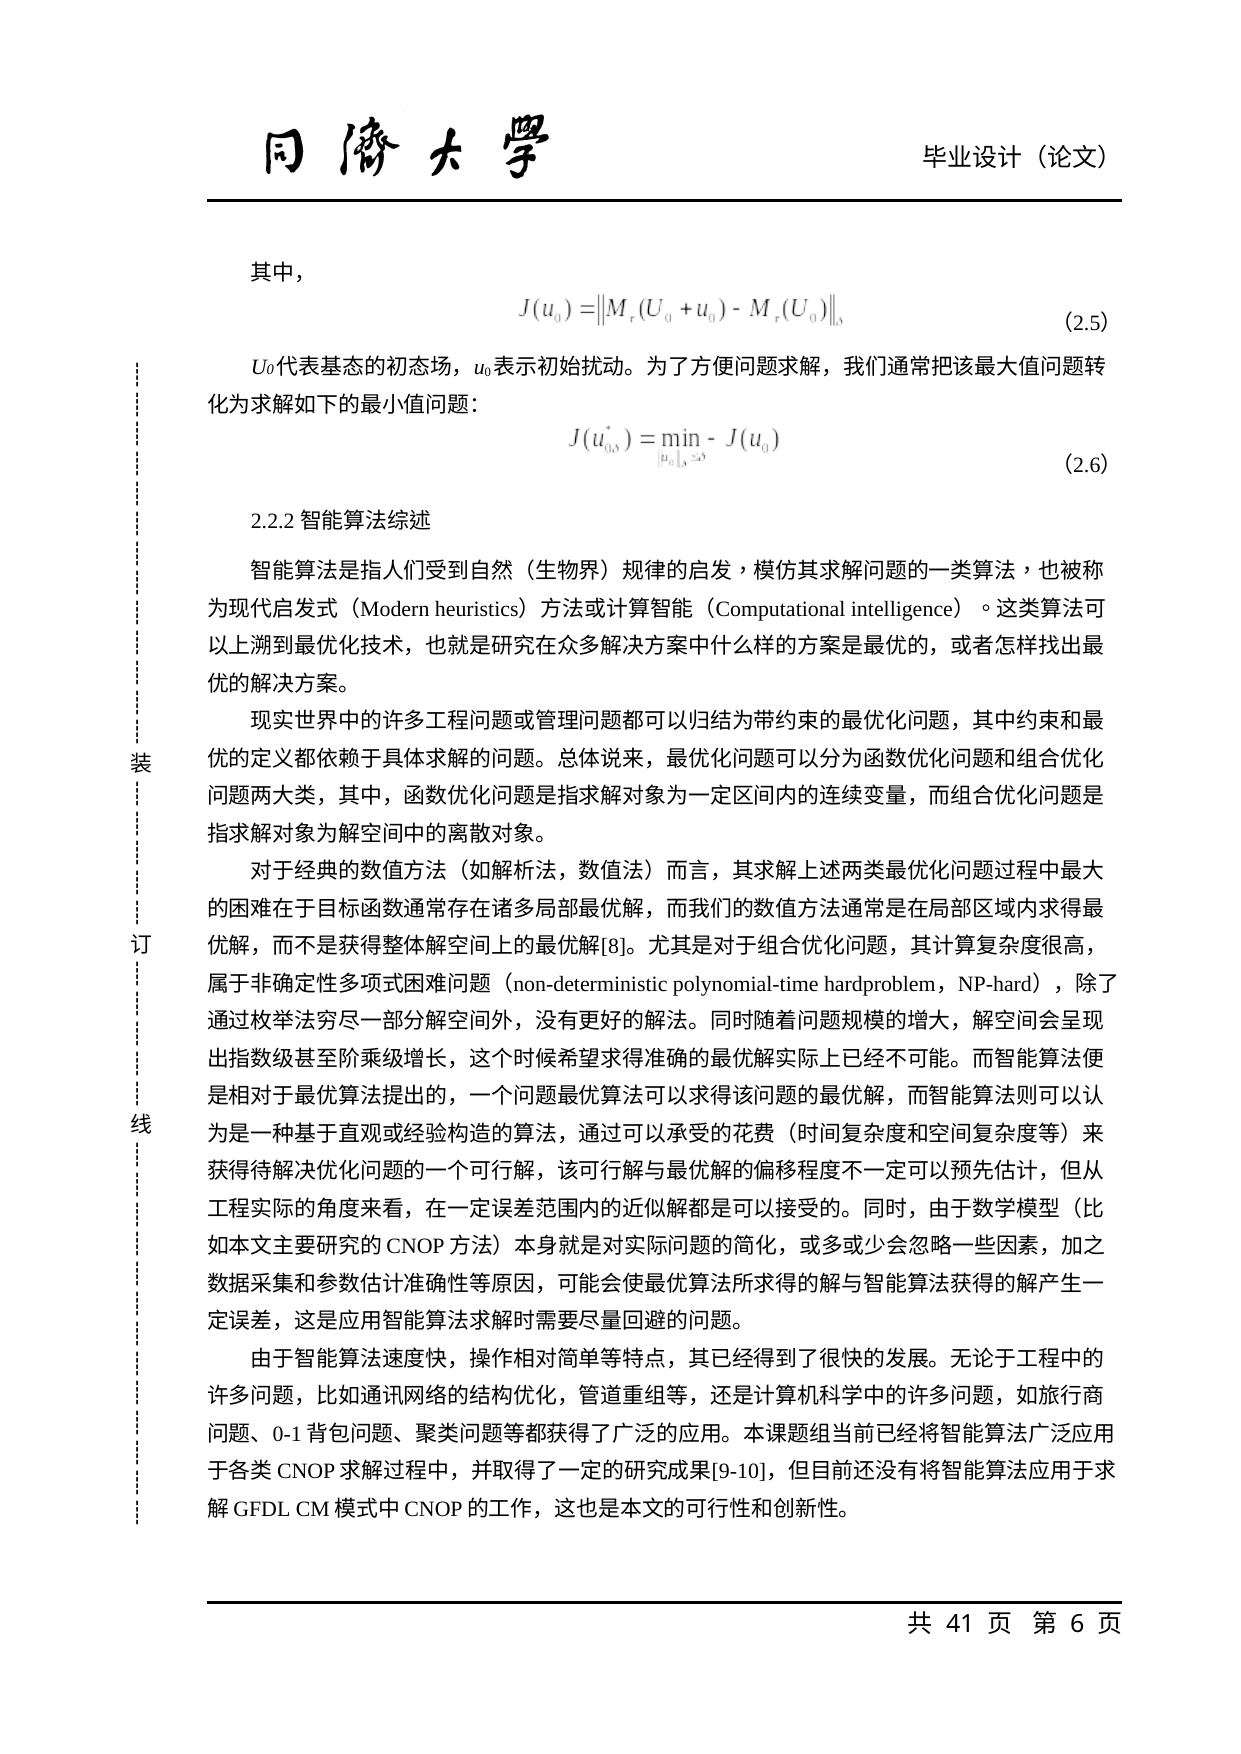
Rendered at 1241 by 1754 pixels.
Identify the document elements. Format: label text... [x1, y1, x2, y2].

text （2.5） [207, 288, 1122, 337]
text 智能算法是指人们受到自然（生物界）规律的启发，模仿其求解问题的一类算法，也被称为现代启发式（Modern heuristics）方法或计算智能（Computational intelligence）。这类算法可以上溯到最优化技术，也就是研究在众多解决方案中什么样的方案是最优的，或者怎样找出最优的解决方案。 [207, 549, 1122, 699]
subtitle 2.2.2 智能算法综述 [207, 499, 1122, 536]
text 现实世界中的许多工程问题或管理问题都可以归结为带约束的最优化问题，其中约束和最优的定义都依赖于具体求解的问题。总体说来，最优化问题可以分为函数优化问题和组合优化问题两大类，其中，函数优化问题是指求解对象为一定区间内的连续变量，而组合优化问题是指求解对象为解空间中的离散对象。 [207, 699, 1122, 849]
text 对于经典的数值方法（如解析法，数值法）而言，其求解上述两类最优化问题过程中最大的困难在于目标函数通常存在诸多局部最优解，而我们的数值方法通常是在局部区域内求得最优解，而不是获得整体解空间上的最优解[8]。尤其是对于组合优化问题，其计算复杂度很高，属于非确定性多项式困难问题（non-deterministic polynomial-time hardproblem，NP-hard），除了通过枚举法穷尽一部分解空间外，没有更好的解法。同时随着问题规模的增大，解空间会呈现出指数级甚至阶乘级增长，这个时候希望求得准确的最优解实际上已经不可能。而智能算法便是相对于最优算法提出的，一个问题最优算法可以求得该问题的最优解，而智能算法则可以认为是一种基于直观或经验构造的算法，通过可以承受的花费（时间复杂度和空间复杂度等）来获得待解决优化问题的一个可行解，该可行解与最优解的偏移程度不一定可以预先估计，但从工程实际的角度来看，在一定误差范围内的近似解都是可以接受的。同时，由于数学模型（比如本文主要研究的CNOP方法）本身就是对实际问题的简化，或多或少会忽略一些因素，加之数据采集和参数估计准确性等原因，可能会使最优算法所求得的解与智能算法获得的解产生一定误差，这是应用智能算法求解时需要尽量回避的问题。 [207, 849, 1122, 1336]
text 由于智能算法速度快，操作相对简单等特点，其已经得到了很快的发展。无论于工程中的许多问题，比如通讯网络的结构优化，管道重组等，还是计算机科学中的许多问题，如旅行商问题、0-1背包问题、聚类问题等都获得了广泛的应用。本课题组当前已经将智能算法广泛应用于各类CNOP求解过程中，并取得了一定的研究成果[9-10]，但目前还没有将智能算法应用于求解GFDL CM模式中CNOP的工作，这也是本文的可行性和创新性。 [207, 1336, 1122, 1524]
text 其中， [207, 251, 1122, 288]
picture [244, 106, 567, 185]
text （2.6） [207, 419, 1122, 479]
text U0代表基态的初态场，u0表示初始扰动。为了方便问题求解，我们通常把该最大值问题转化为求解如下的最小值问题： [207, 344, 1122, 419]
